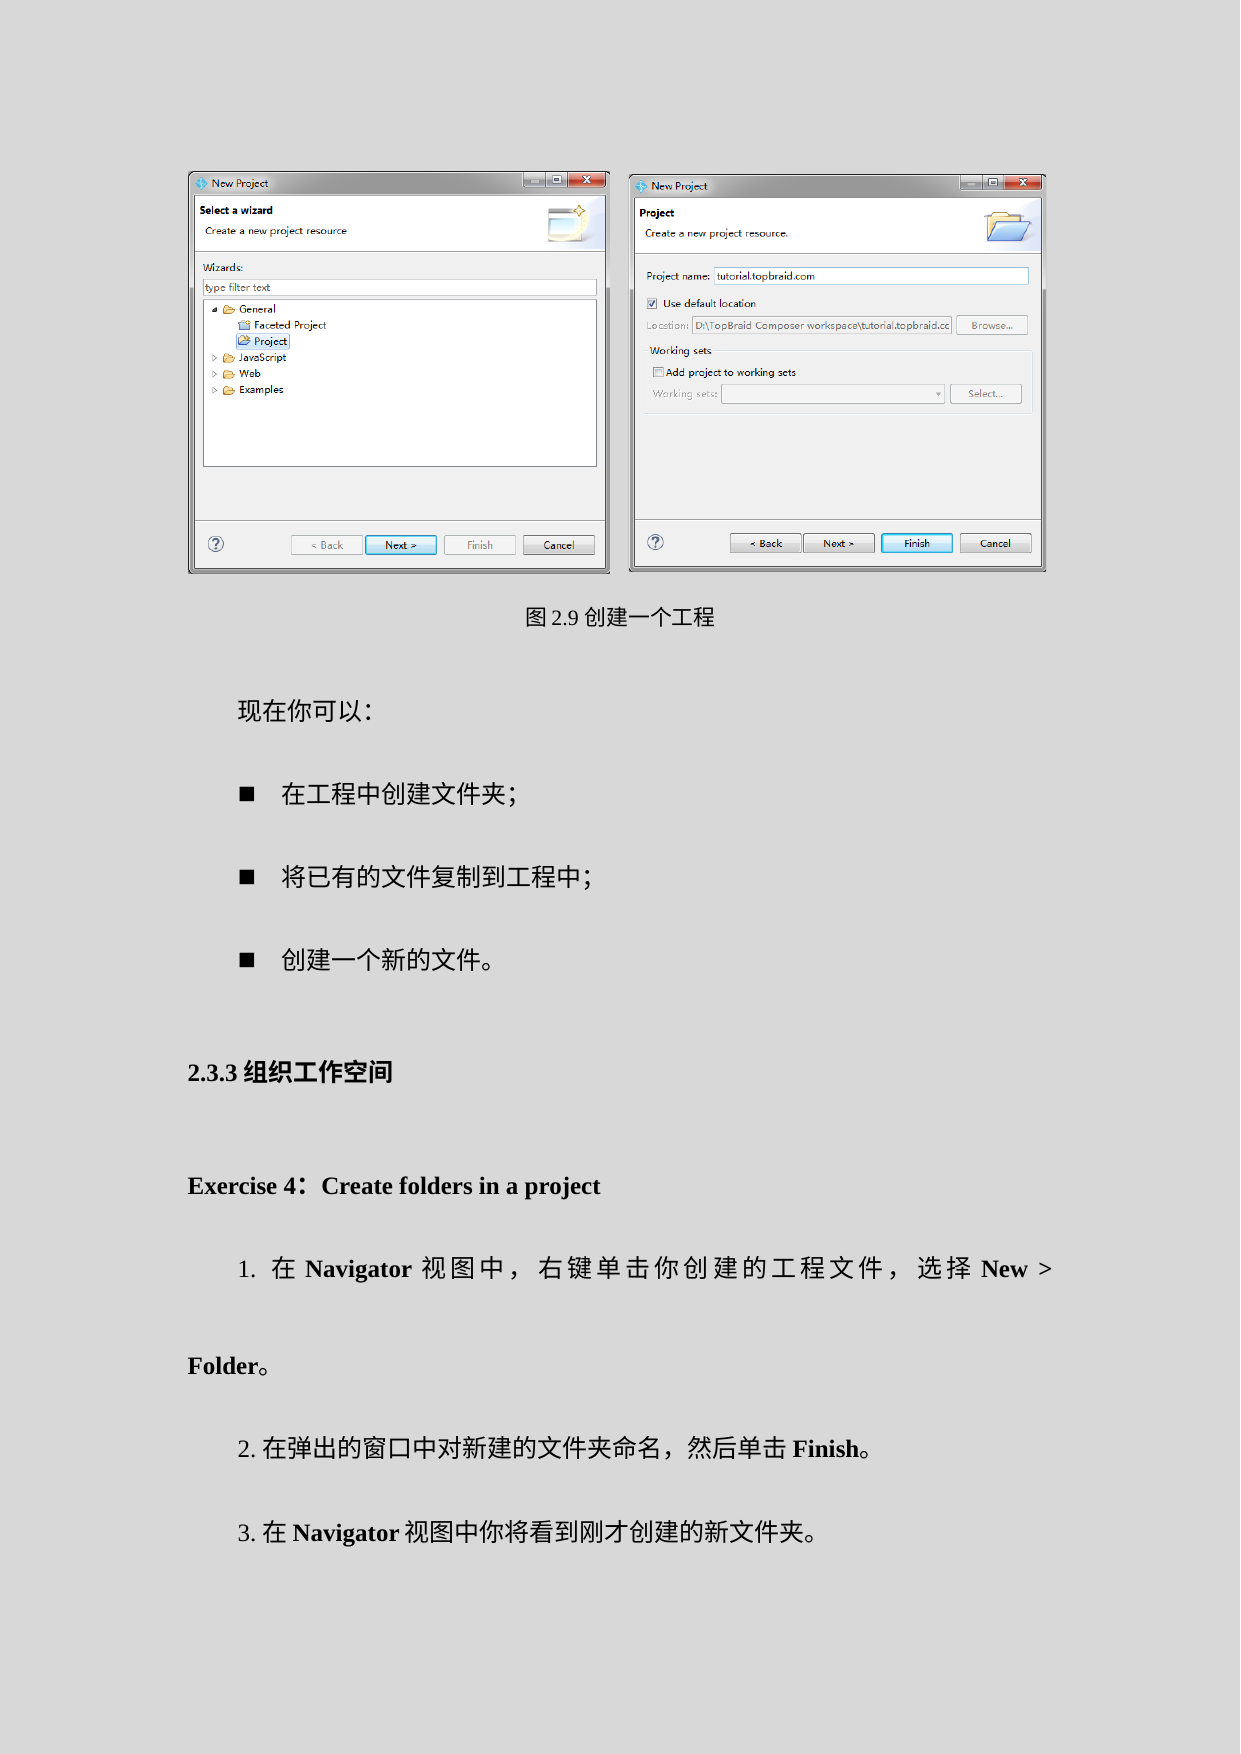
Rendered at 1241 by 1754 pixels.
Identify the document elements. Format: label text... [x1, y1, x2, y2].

text 1. 在Navigator视图中，右键单击你创建的工程文件，选择New > Folder。 [187, 1234, 1053, 1396]
text 2.3.3 组织工作空间 [187, 1038, 1053, 1103]
text 现在你可以： [187, 677, 1053, 742]
text 图2.9 创建一个工程 [187, 599, 1053, 632]
text 2. 在弹出的窗口中对新建的文件夹命名，然后单击Finish。 [187, 1414, 1053, 1479]
picture [628, 174, 1047, 572]
list 在工程中创建文件夹； [237, 760, 1053, 825]
list 将已有的文件复制到工程中； [237, 843, 1053, 908]
picture [188, 171, 610, 574]
text 3. 在Navigator视图中你将看到刚才创建的新文件夹。 [187, 1498, 1053, 1563]
text Exercise 4：Create folders in a project [187, 1151, 1053, 1216]
list 创建一个新的文件。 [237, 926, 1053, 991]
